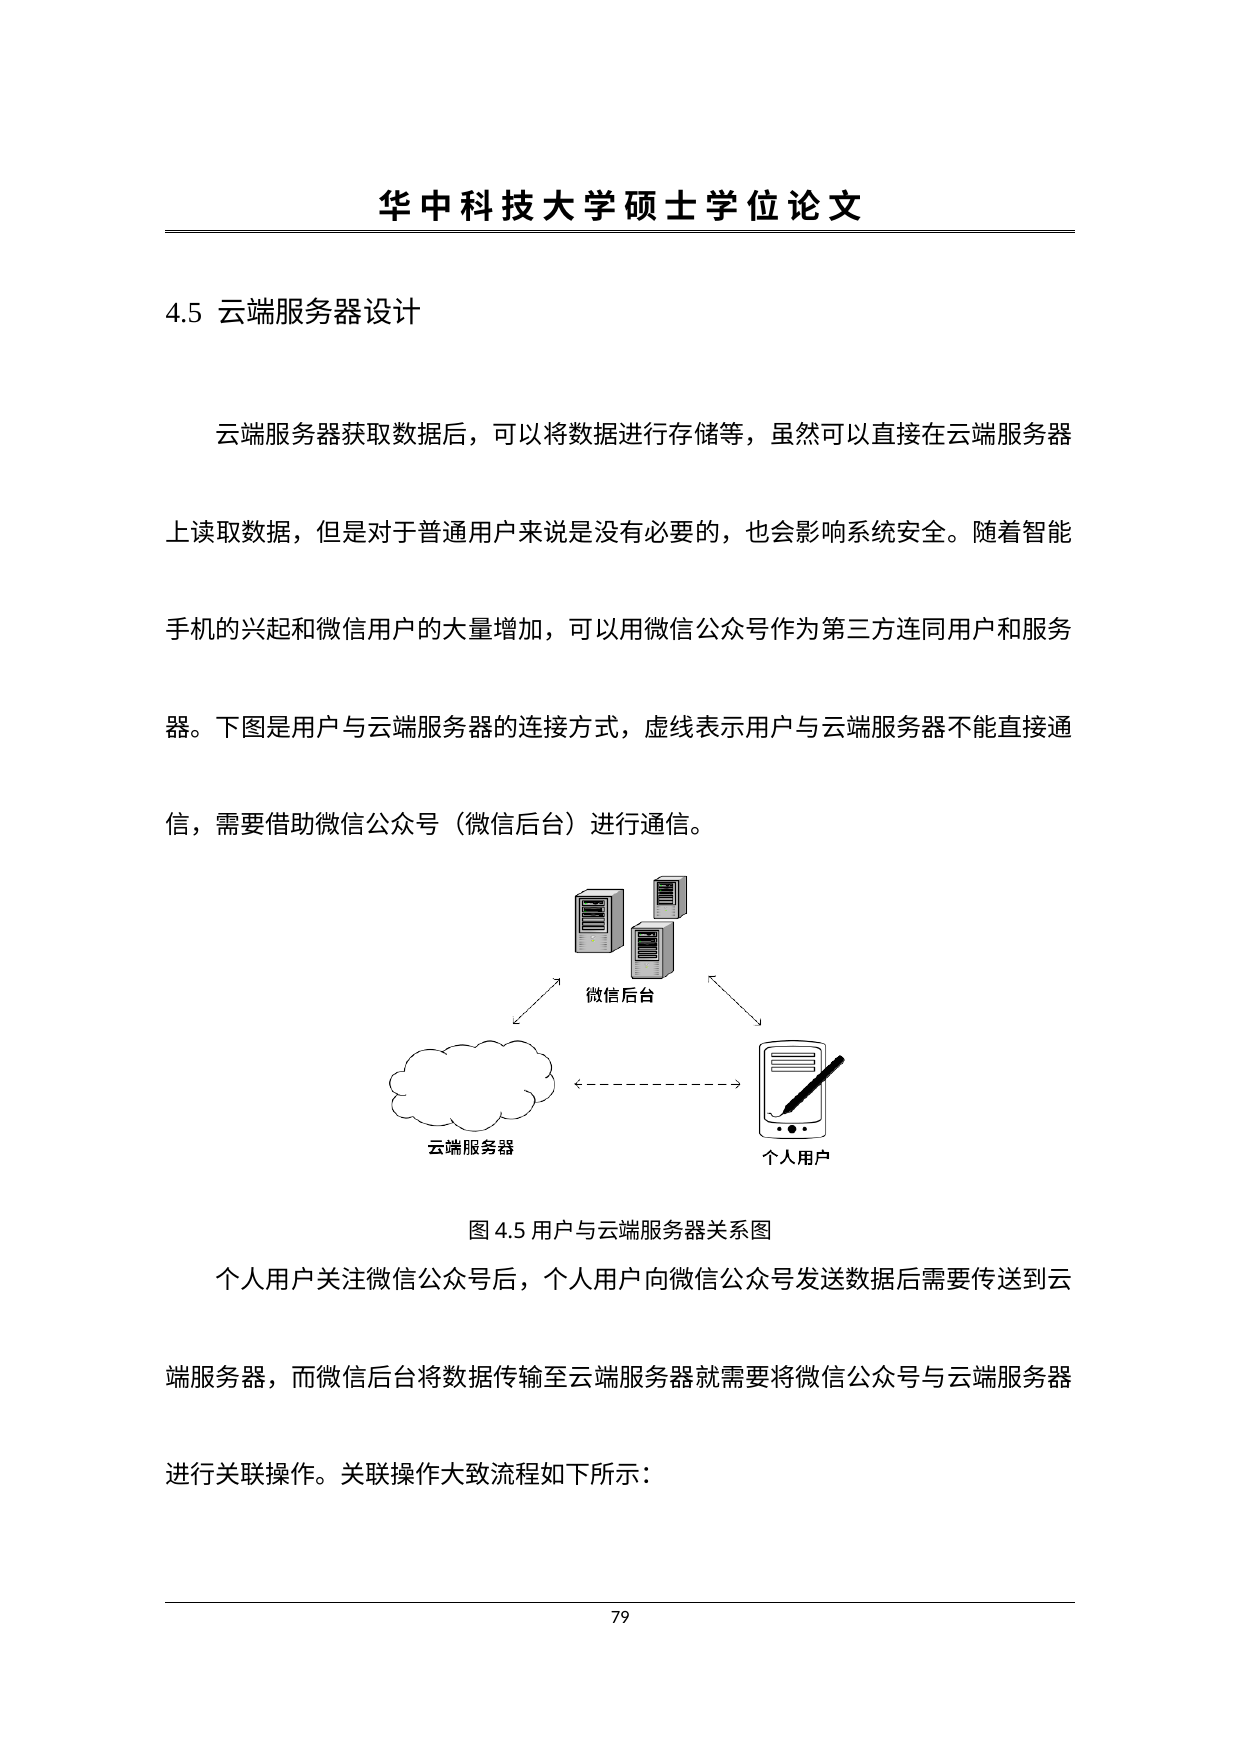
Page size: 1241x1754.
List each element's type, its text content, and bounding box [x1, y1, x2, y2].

text 个人用户关注微信公众号后，个人用户向微信公众号发送数据后需要传送到云端服务器，而微信后台将数据传输至云端服务器就需要将微信公众号与云端服务器进行关联操作。关联操作大致流程如下所示： [165, 1245, 1075, 1505]
list 云端服务器设计 [165, 277, 1075, 342]
text 云端服务器获取数据后，可以将数据进行存储等，虽然可以直接在云端服务器上读取数据，但是对于普通用户来说是没有必要的，也会影响系统安全。随着智能手机的兴起和微信用户的大量增加，可以用微信公众号作为第三方连同用户和服务器。下图是用户与云端服务器的连接方式，虚线表示用户与云端服务器不能直接通信，需要借助微信公众号（微信后台）进行通信。 [165, 400, 1075, 855]
text 图4.5 用户与云端服务器关系图 [165, 1213, 1075, 1245]
